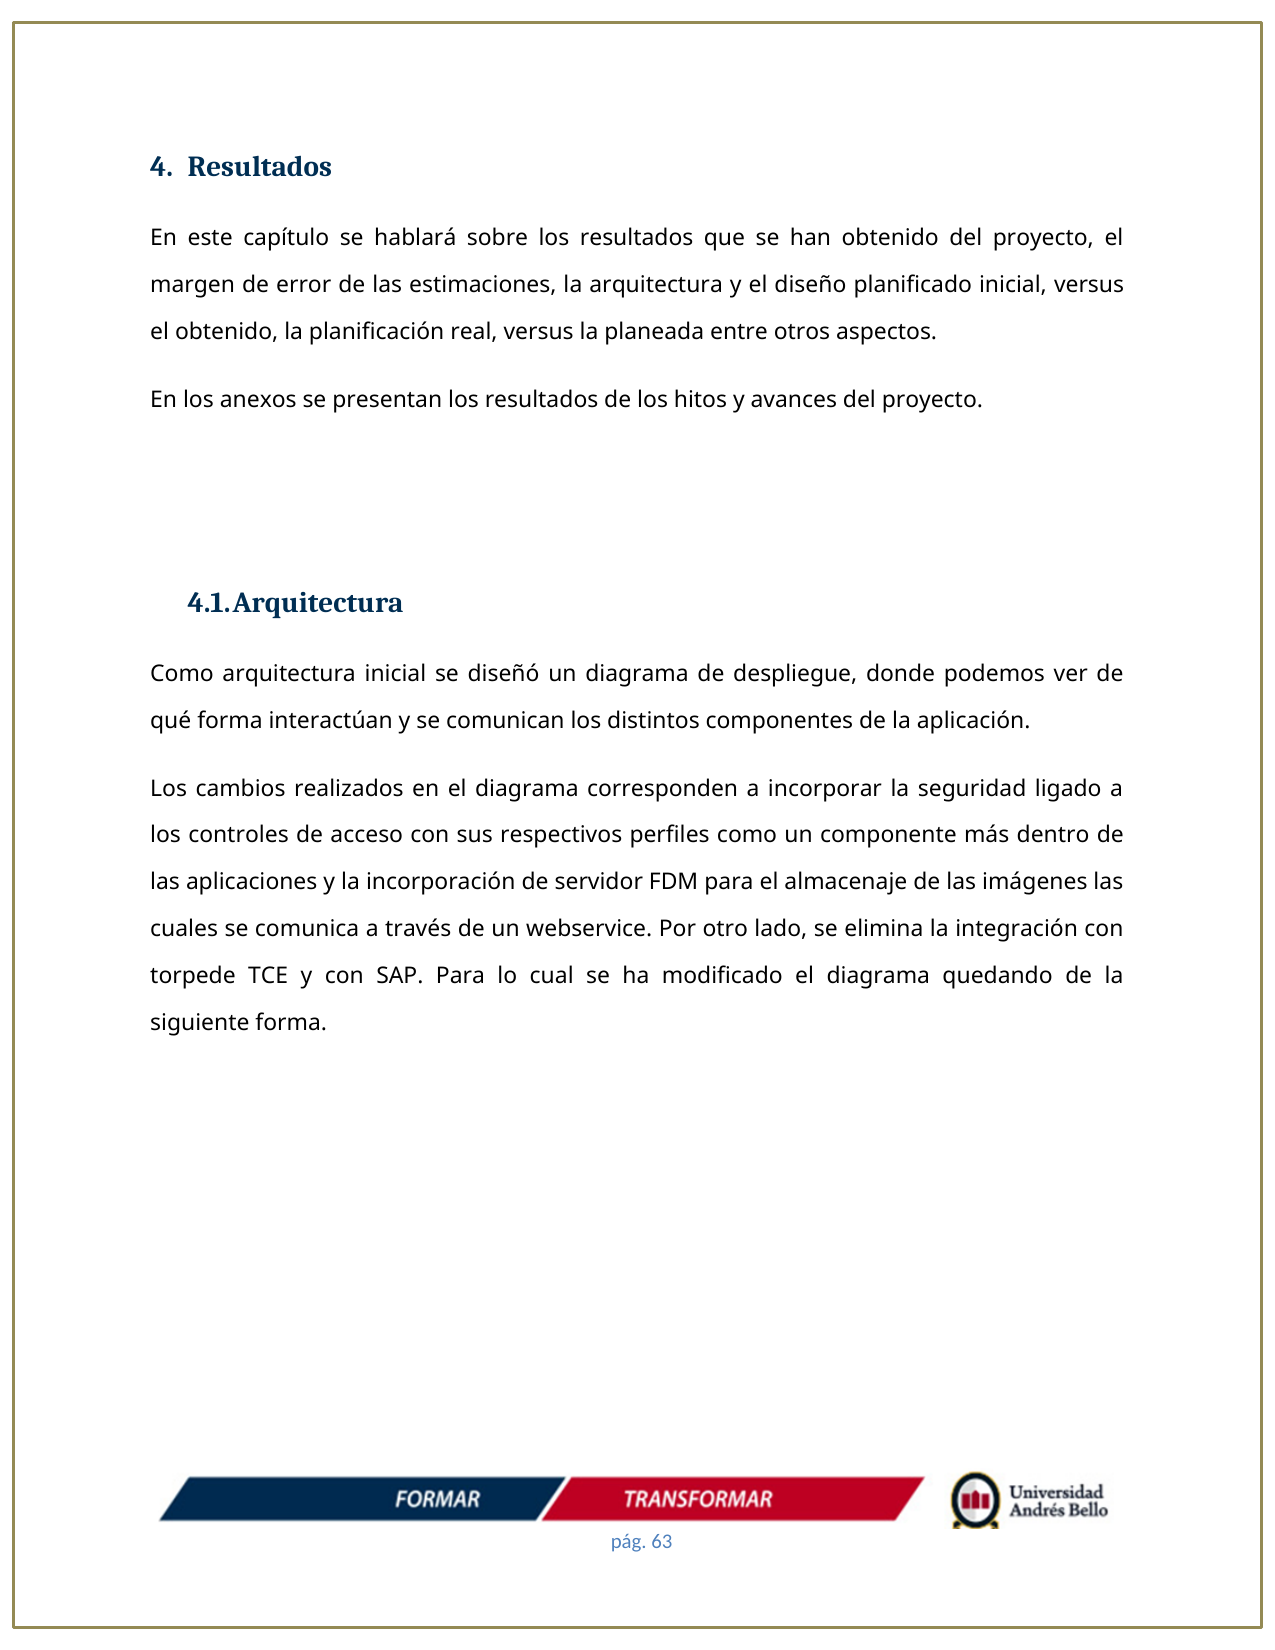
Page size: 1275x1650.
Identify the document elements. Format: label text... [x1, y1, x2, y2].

subtitle Arquitectura [187, 586, 1125, 619]
picture [157, 1468, 1133, 1529]
text En los anexos se presentan los resultados de los hitos y avances del proyecto. [150, 383, 1125, 414]
text Como arquitectura inicial se diseñó un diagrama de despliegue, donde podemos ver de qué forma interactúan y se comunican los distintos componentes de la aplicación. [150, 657, 1125, 735]
text Los cambios realizados en el diagrama corresponden a incorporar la seguridad ligado a los controles de acceso con sus respectivos perfiles como un componente más dentro de las aplicaciones y la incorporación de servidor FDM para el almacenaje de las imágenes las cuales se comunica a través de un webservice. Por otro lado, se elimina la integración con torpede TCE y con SAP. Para lo cual se ha modificado el diagrama quedando de la siguiente forma. [150, 771, 1125, 1037]
text En este capítulo se hablará sobre los resultados que se han obtenido del proyecto, el margen de error de las estimaciones, la arquitectura y el diseño planificado inicial, versus el obtenido, la planificación real, versus la planeada entre otros aspectos. [150, 221, 1125, 346]
subtitle Resultados [150, 150, 1125, 183]
